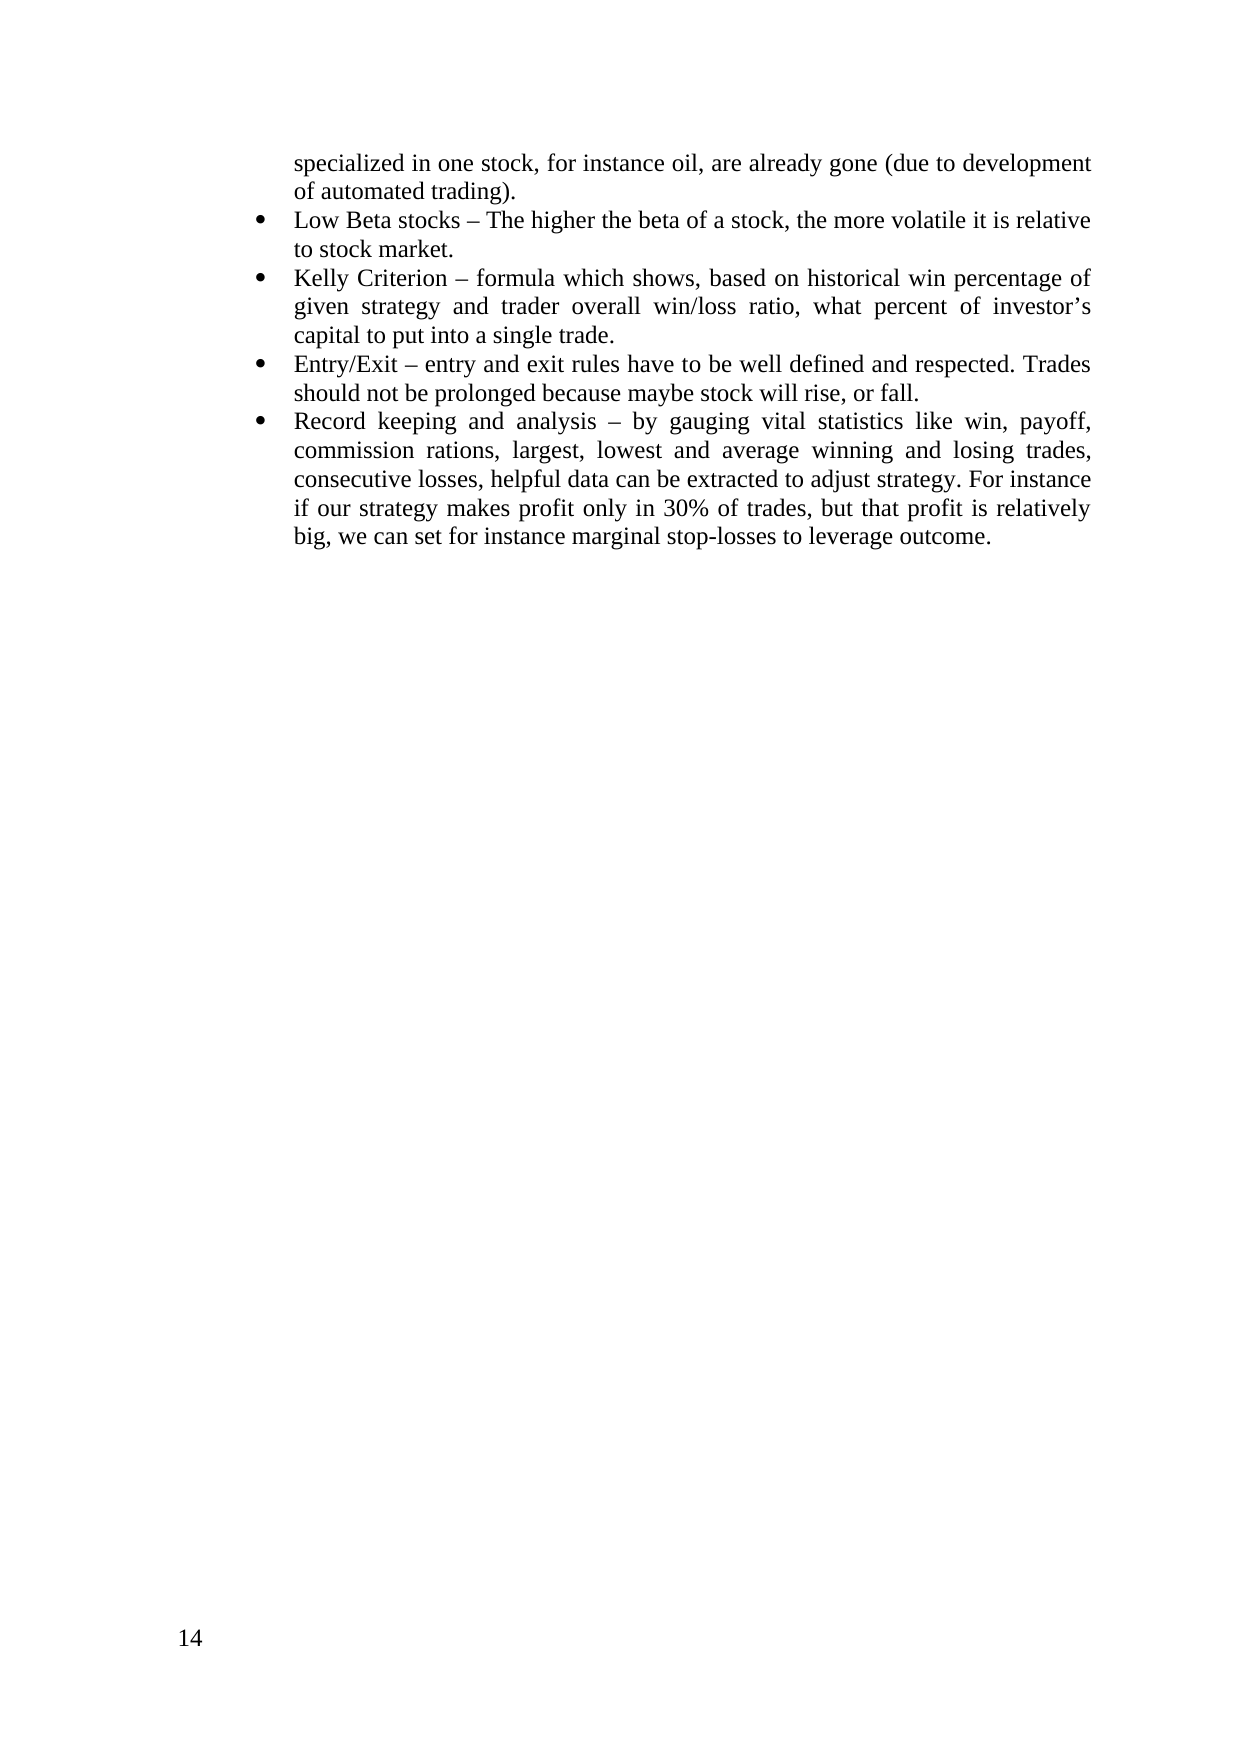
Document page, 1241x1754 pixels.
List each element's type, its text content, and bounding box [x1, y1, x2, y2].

list Entry/Exit – entry and exit rules have to be well defined and respected. Trades should not be prolonged because maybe stock will rise, or fall. [256, 349, 1092, 406]
list Kelly Criterion – formula which shows, based on historical win percentage of given strategy and trader overall win/loss ratio, what percent of investor’s capital to put into a single trade. [256, 263, 1092, 349]
list Low Beta stocks – The higher the beta of a stock, the more volatile it is relative to stock market. [256, 205, 1092, 263]
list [256, 148, 1092, 205]
list Record keeping and analysis – by gauging vital statistics like win, payoff, commission rations, largest, lowest and average winning and losing trades, consecutive losses, helpful data can be extracted to adjust strategy. For instance if our strategy makes profit only in 30% of trades, but that profit is relatively big, we can set for instance marginal stop-losses to leverage outcome. [256, 406, 1092, 550]
